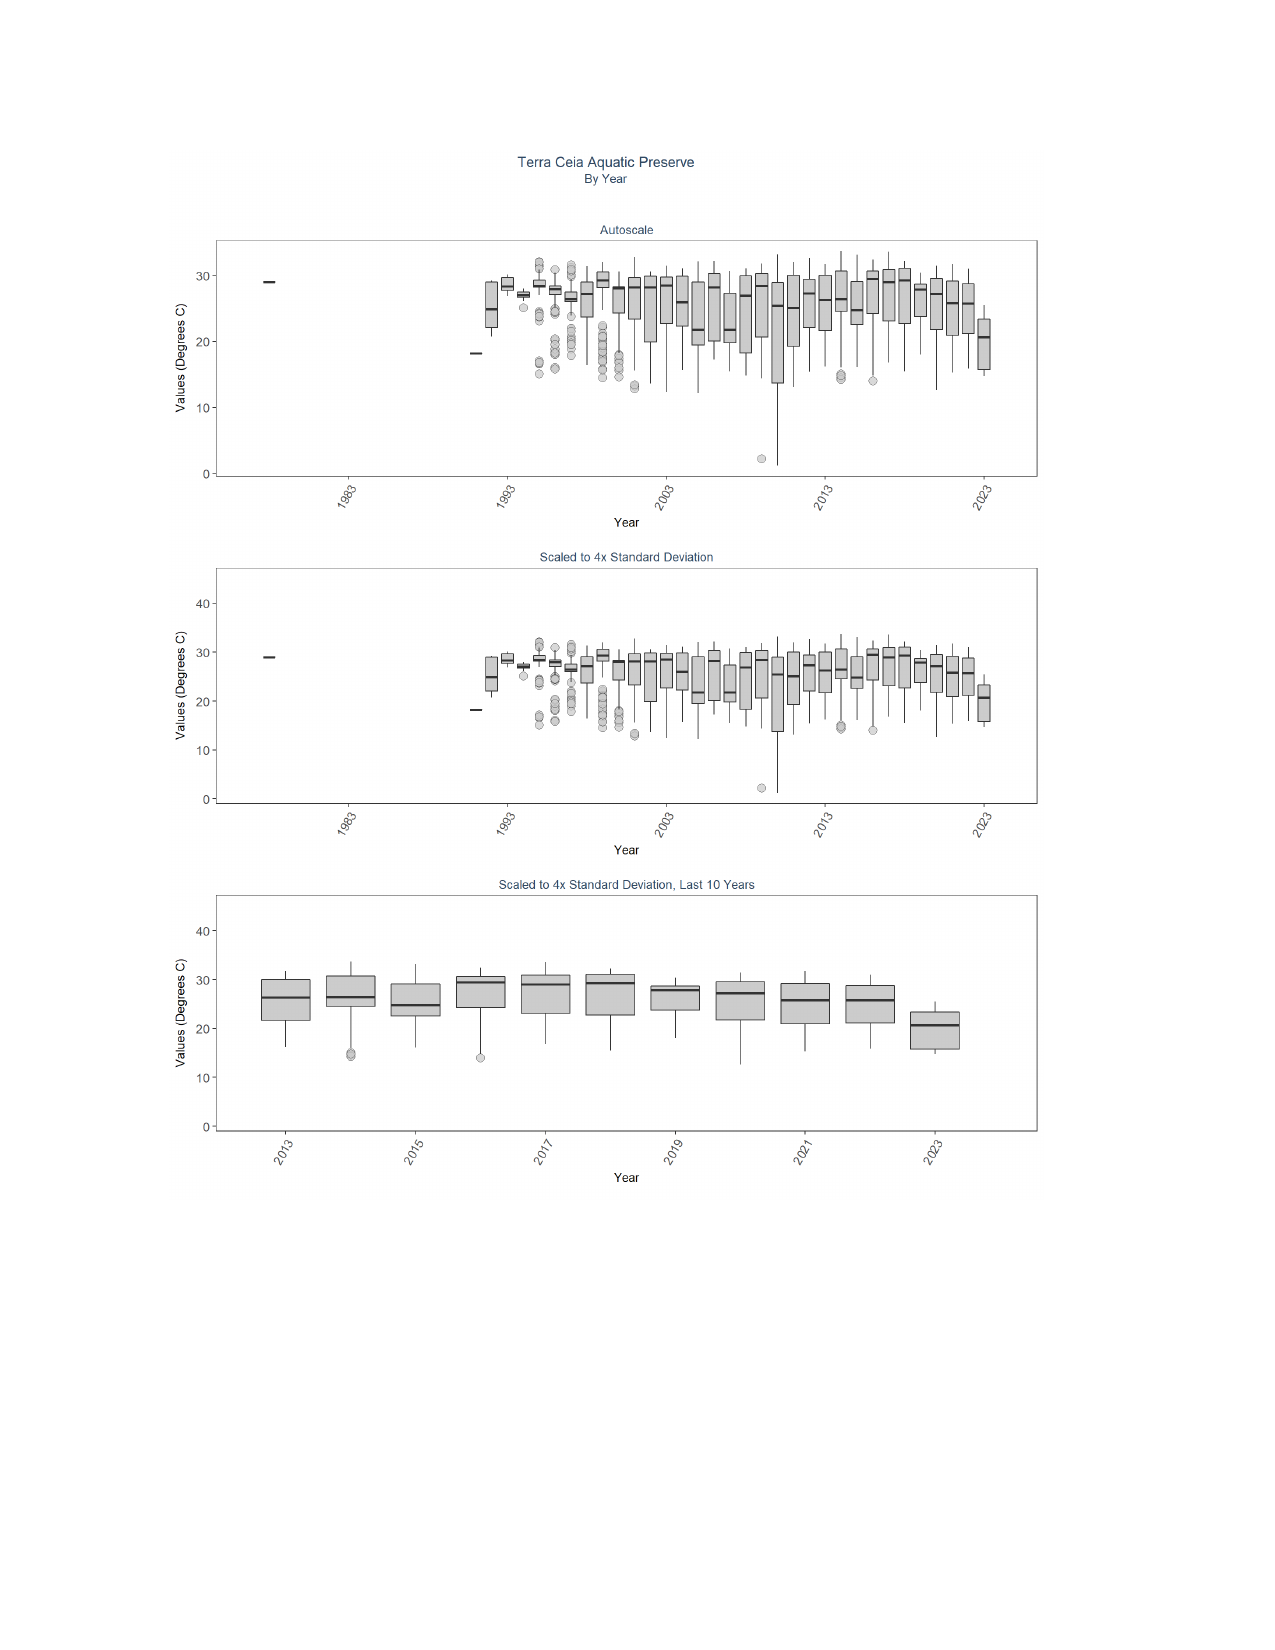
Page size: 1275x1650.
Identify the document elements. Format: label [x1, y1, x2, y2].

picture [168, 150, 1044, 1200]
